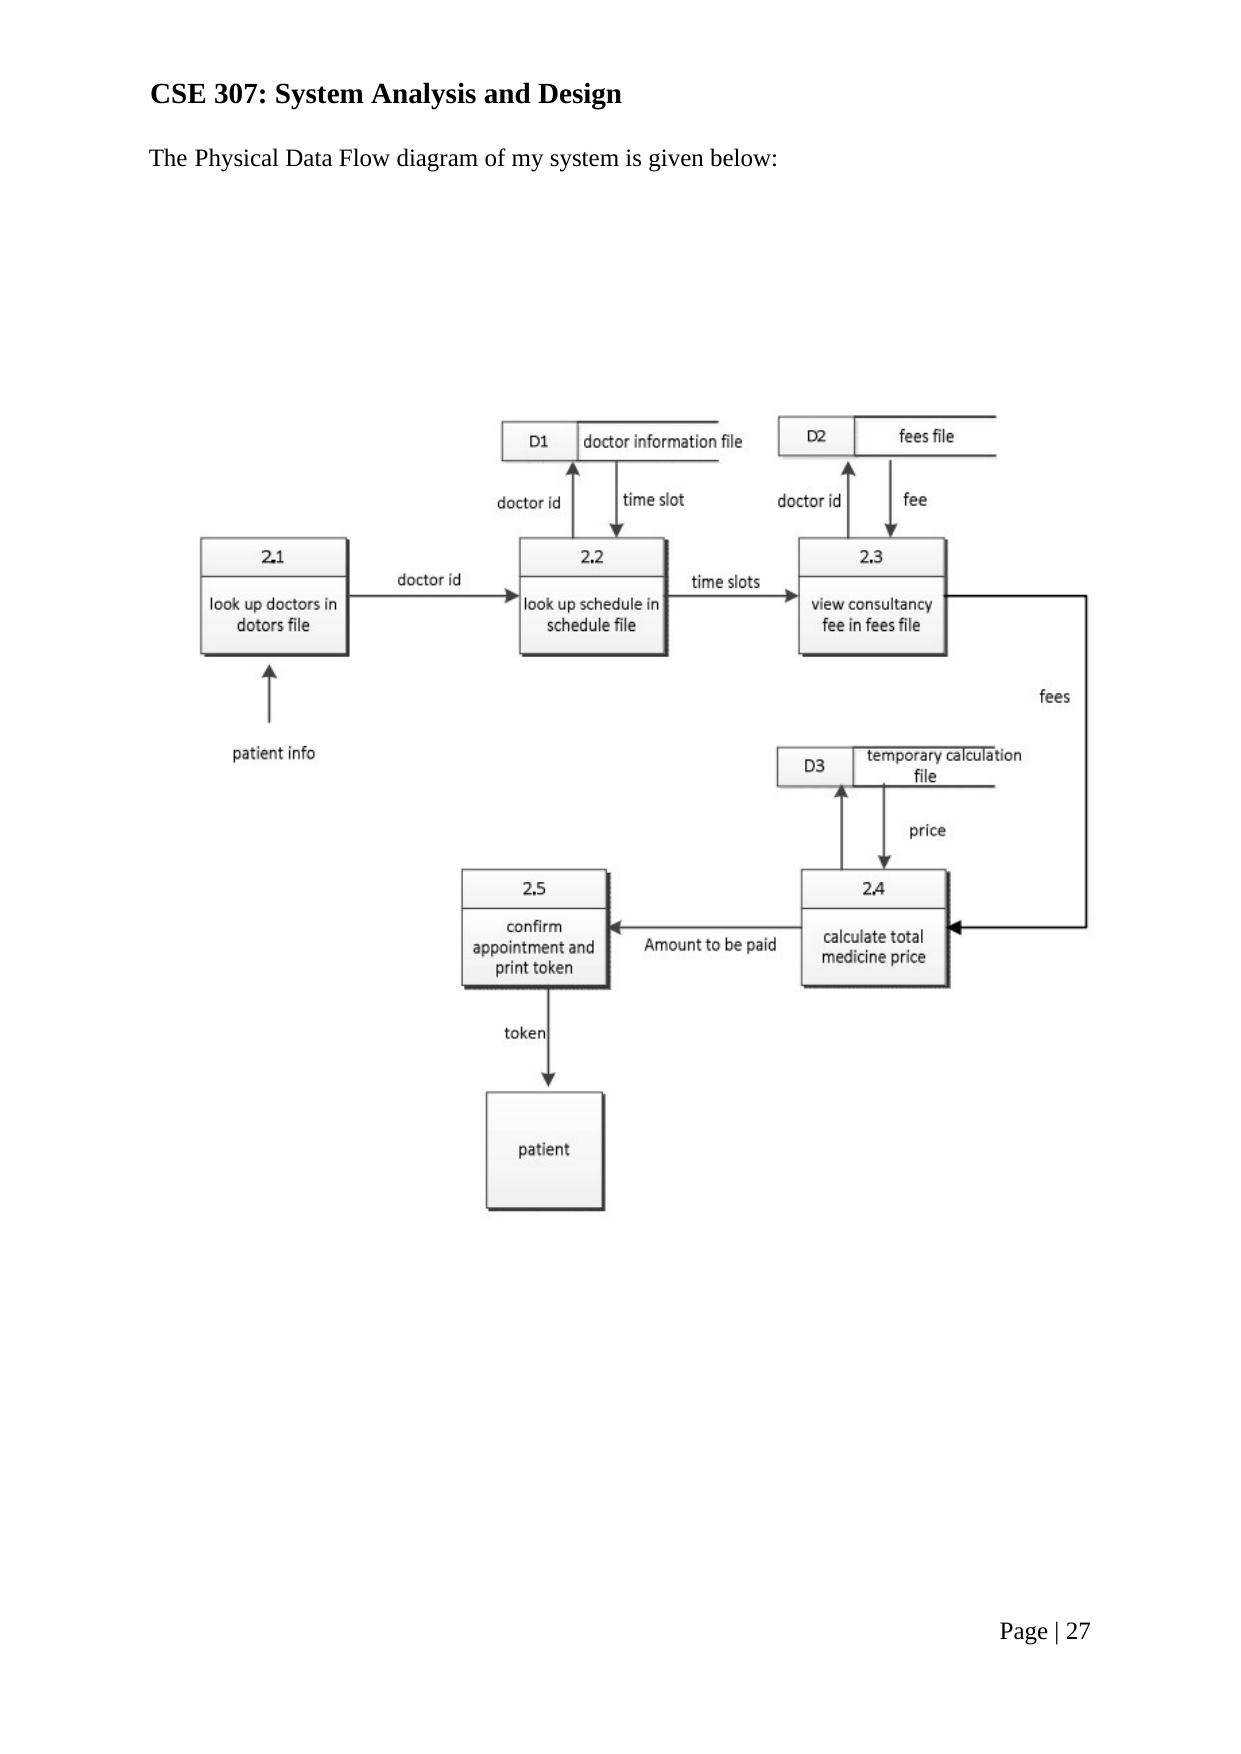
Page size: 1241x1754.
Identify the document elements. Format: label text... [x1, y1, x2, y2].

text The Physical Data Flow diagram of my system is given below: [148, 143, 1091, 172]
picture [157, 368, 1133, 1229]
